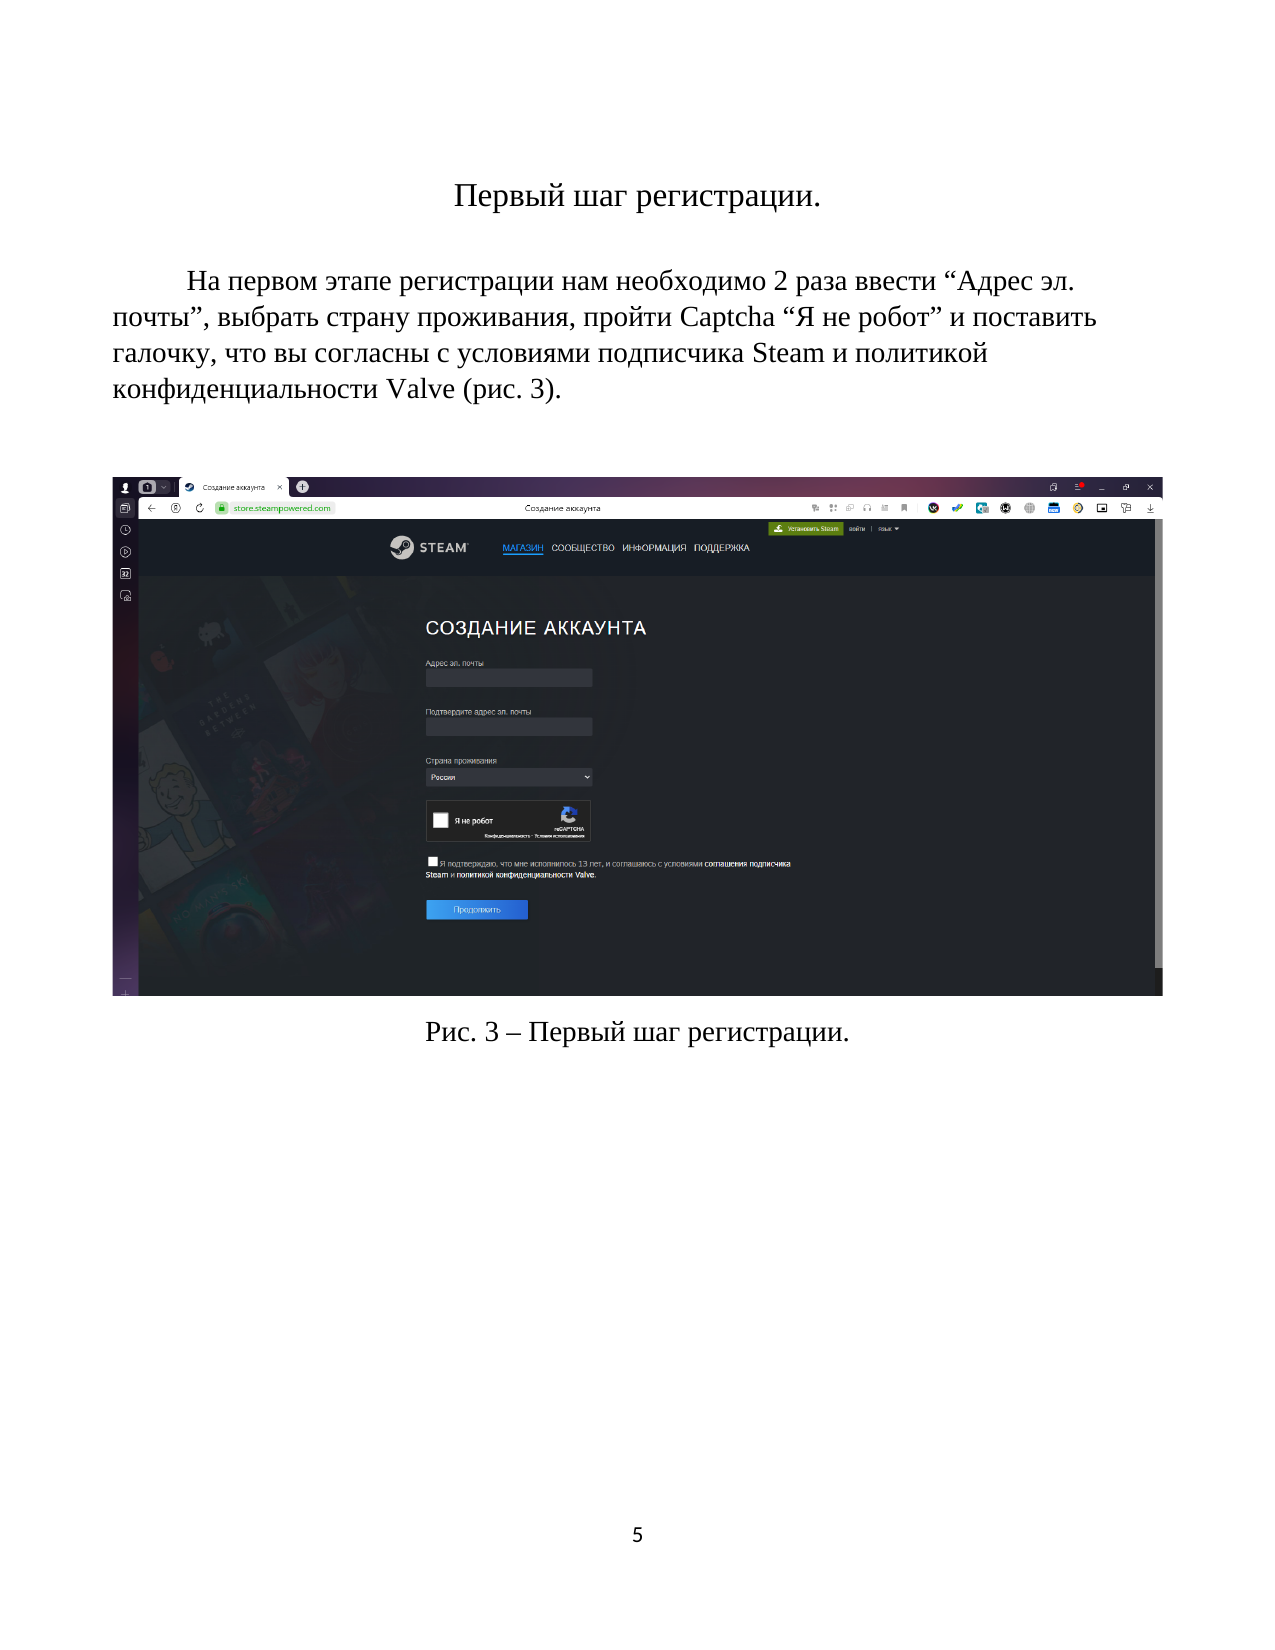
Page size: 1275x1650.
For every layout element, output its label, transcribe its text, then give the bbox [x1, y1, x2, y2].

subtitle Первый шаг регистрации. [112, 175, 1162, 213]
text На первом этапе регистрации нам необходимо 2 раза ввести “Адрес эл. почты”, выбрать страну проживания, пройти Captcha “Я не робот” и поставить галочку, что вы согласны с условиями подписчика Steam и политикой конфиденциальности Valve (рис. 3). [112, 263, 1162, 405]
picture [112, 477, 1163, 996]
text Рис. 3 – Первый шаг регистрации. [112, 1014, 1162, 1048]
